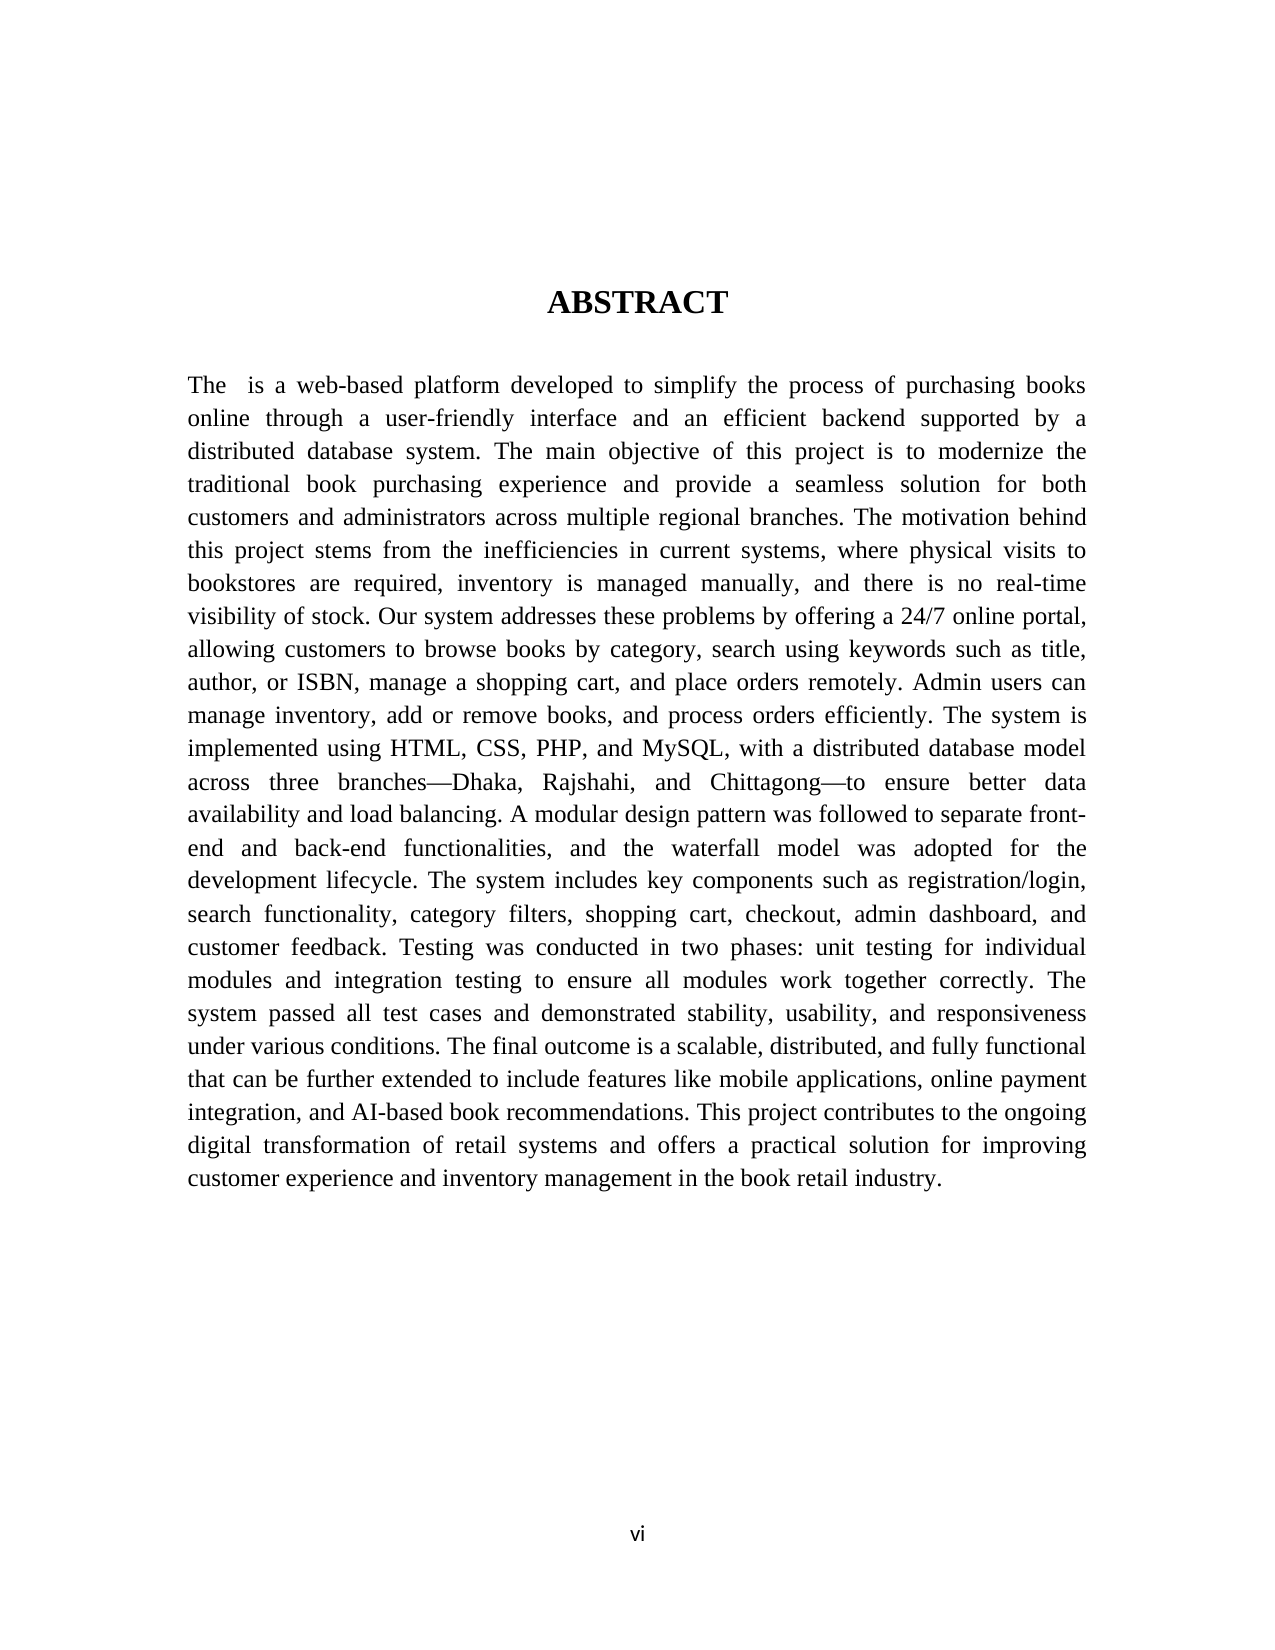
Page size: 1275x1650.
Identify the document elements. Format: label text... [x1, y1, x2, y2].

text The is a web-based platform developed to simplify the process of purchasing books online through a user-friendly interface and an efficient backend supported by a distributed database system. The main objective of this project is to modernize the traditional book purchasing experience and provide a seamless solution for both customers and administrators across multiple regional branches. The motivation behind this project stems from the inefficiencies in current systems, where physical visits to bookstores are required, inventory is managed manually, and there is no real-time visibility of stock. Our system addresses these problems by offering a 24/7 online portal, allowing customers to browse books by category, search using keywords such as title, author, or ISBN, manage a shopping cart, and place orders remotely. Admin users can manage inventory, add or remove books, and process orders efficiently. The system is implemented using HTML, CSS, PHP, and MySQL, with a distributed database model across three branches—Dhaka, Rajshahi, and Chittagong—to ensure better data availability and load balancing. A modular design pattern was followed to separate front-end and back-end functionalities, and the waterfall model was adopted for the development lifecycle. The system includes key components such as registration/login, search functionality, category filters, shopping cart, checkout, admin dashboard, and customer feedback. Testing was conducted in two phases: unit testing for individual modules and integration testing to ensure all modules work together correctly. The system passed all test cases and demonstrated stability, usability, and responsiveness under various conditions. The final outcome is a scalable, distributed, and fully functional that can be further extended to include features like mobile applications, online payment integration, and AI-based book recommendations. This project contributes to the ongoing digital transformation of retail systems and offers a practical solution for improving customer experience and inventory management in the book retail industry. [187, 370, 1087, 1192]
text ABSTRACT [187, 282, 1087, 321]
